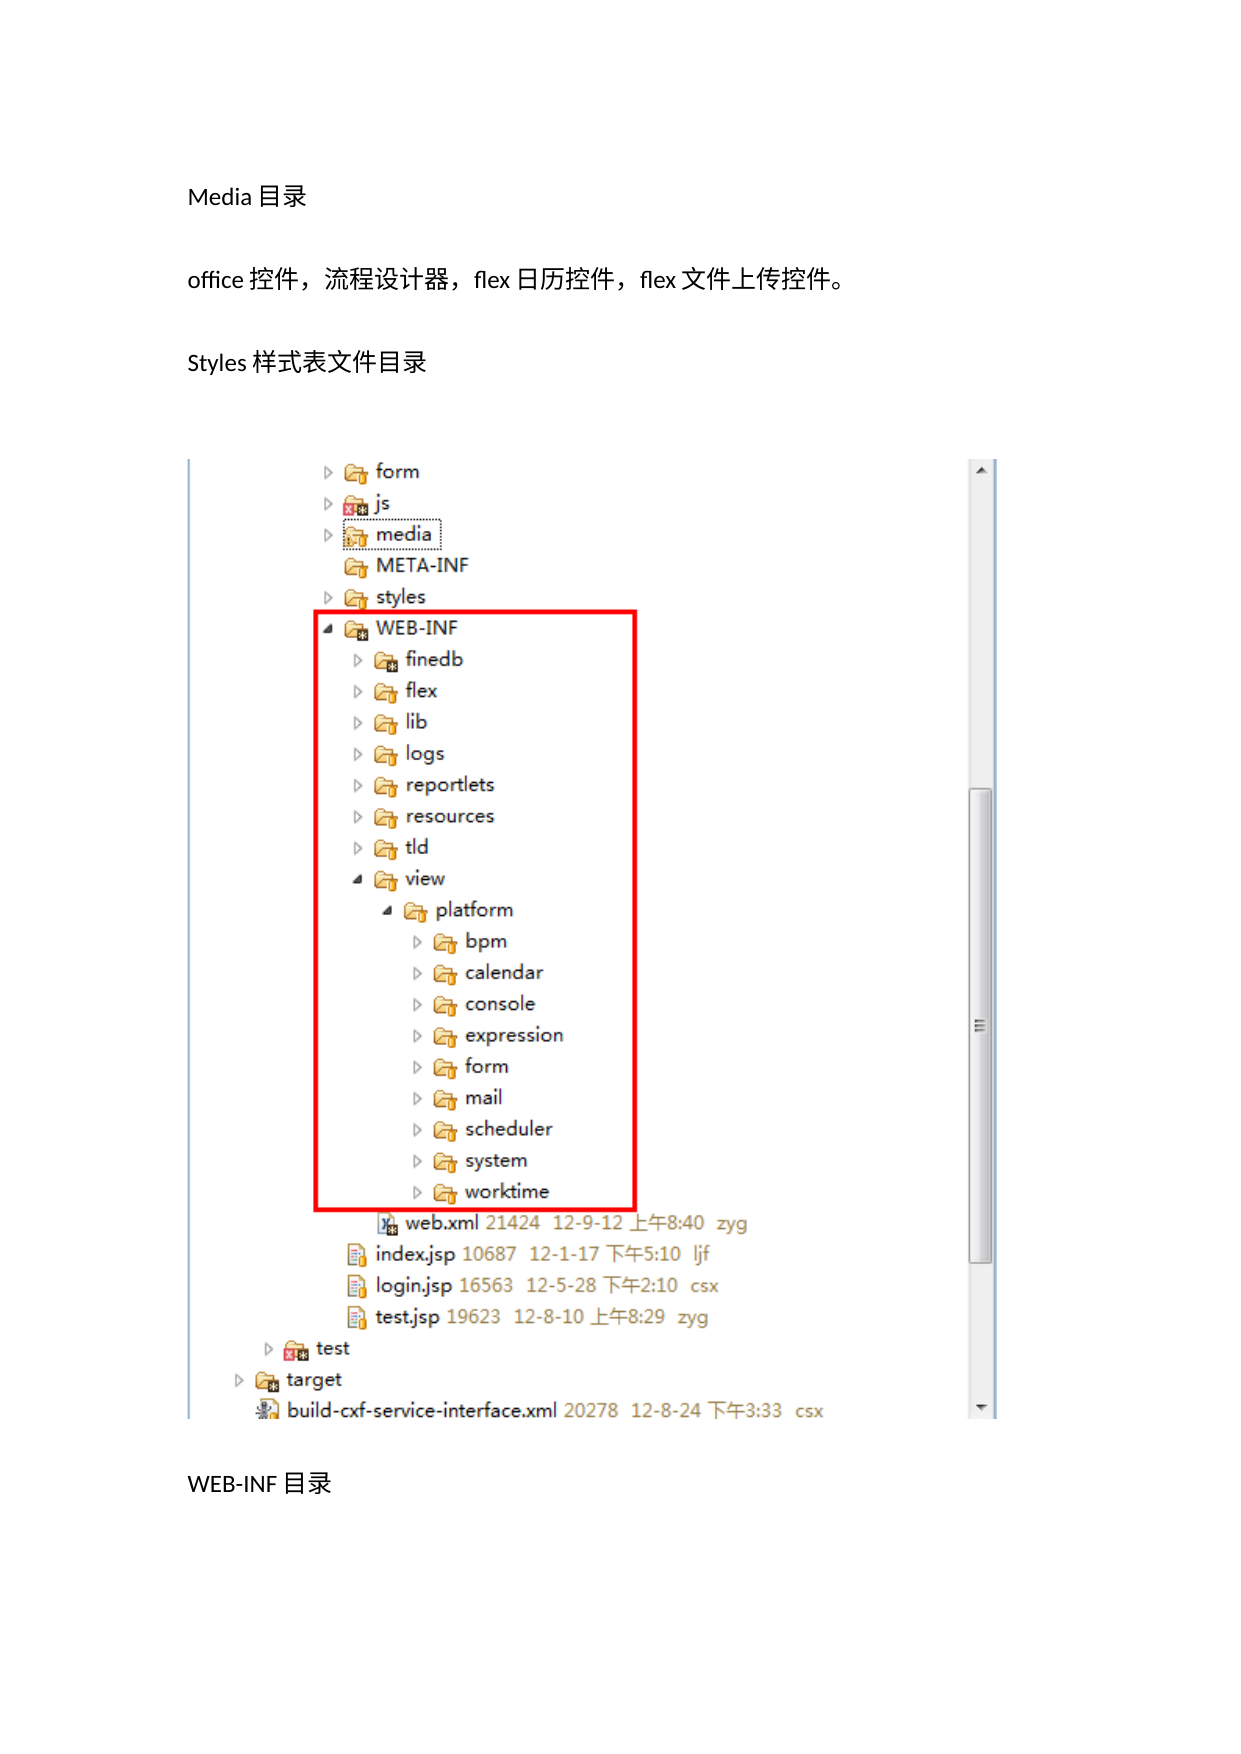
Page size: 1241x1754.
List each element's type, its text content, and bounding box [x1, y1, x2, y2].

text office控件，流程设计器，flex日历控件，flex文件上传控件。 [187, 245, 1053, 310]
text WEB-INF目录 [187, 1449, 1053, 1514]
picture [187, 459, 997, 1419]
text Styles 样式表文件目录 [187, 328, 1053, 393]
text Media目录 [187, 162, 1053, 227]
